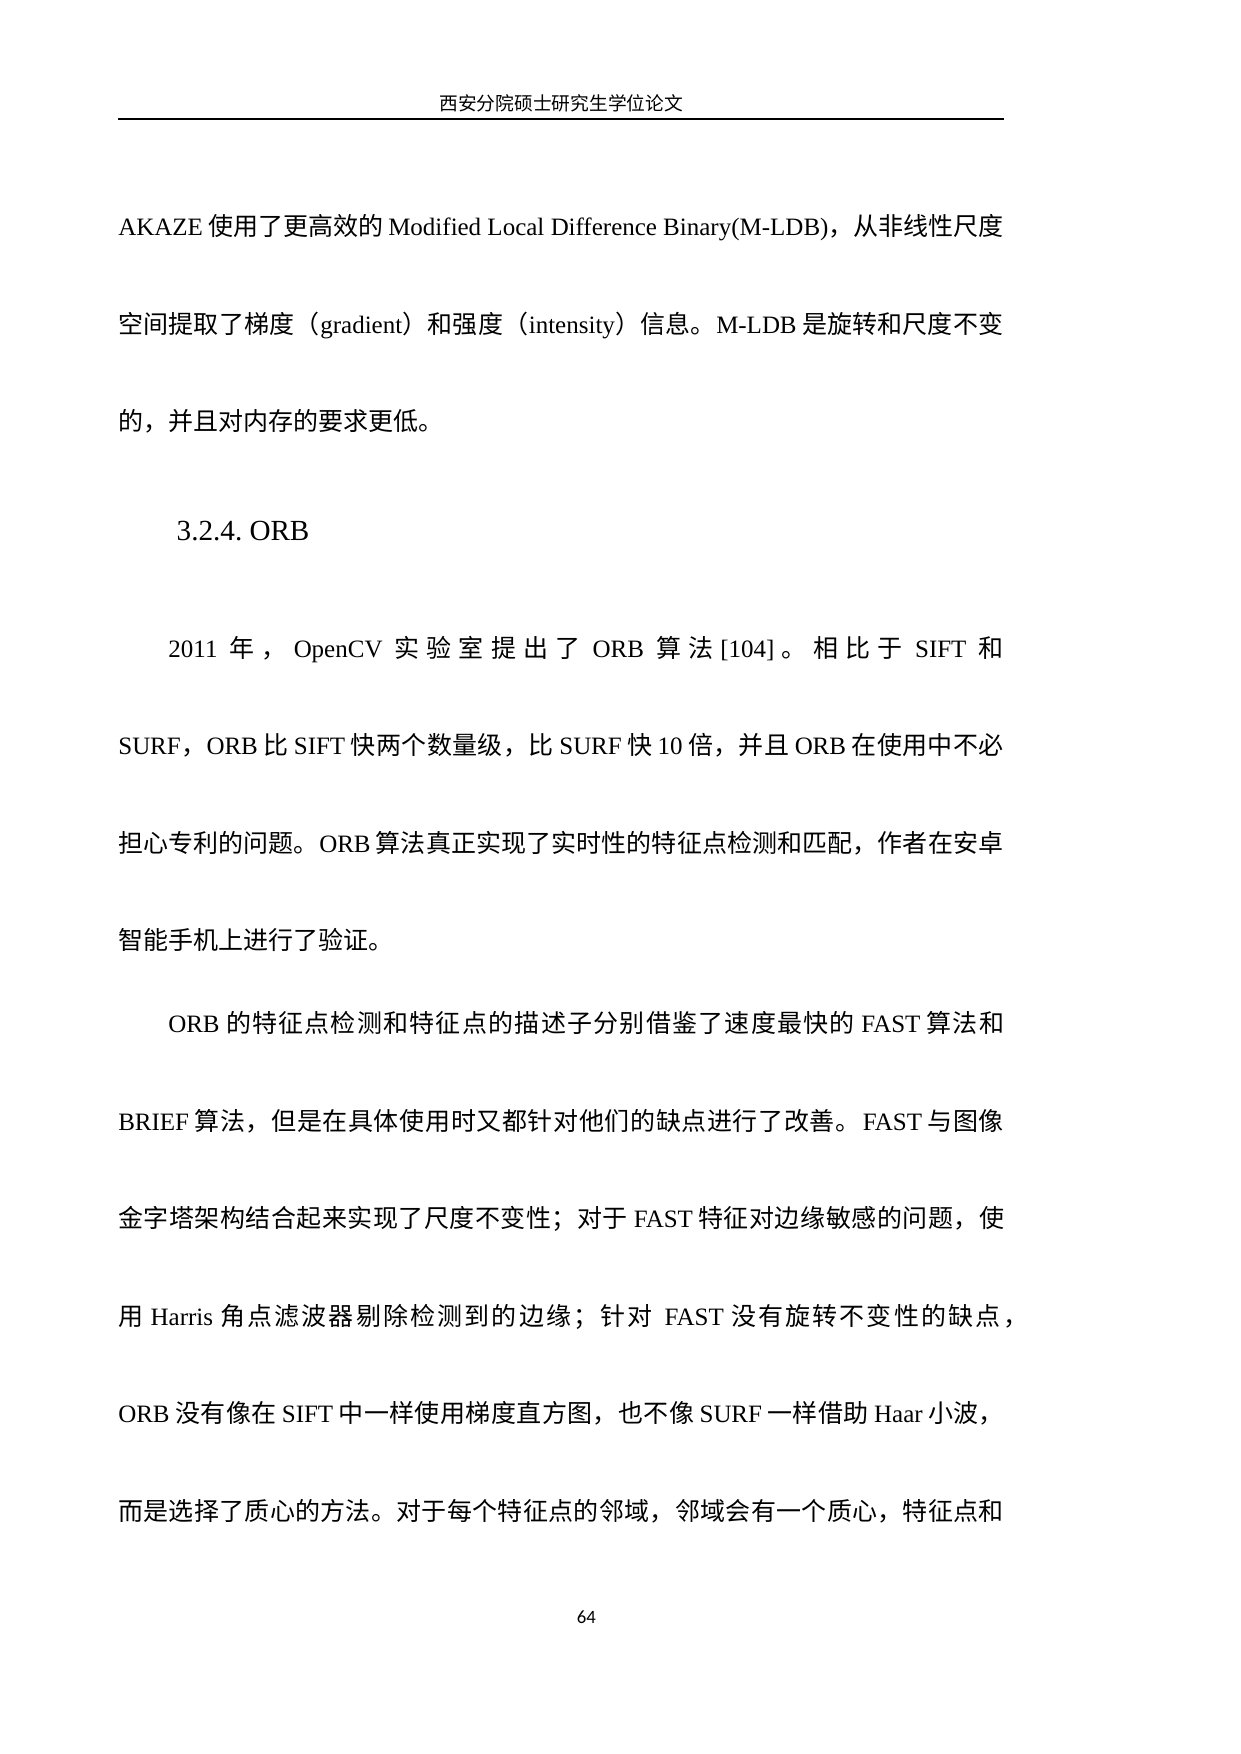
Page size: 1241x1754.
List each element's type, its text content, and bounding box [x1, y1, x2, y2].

text 2011年，OpenCV实验室提出了ORB算法[104]。相比于SIFT和SURF，ORB比SIFT快两个数量级，比SURF快10倍，并且ORB在使用中不必担心专利的问题。ORB算法真正实现了实时性的特征点检测和匹配，作者在安卓智能手机上进行了验证。 [118, 614, 1004, 971]
subtitle 3.2.4. ORB [118, 497, 1004, 562]
